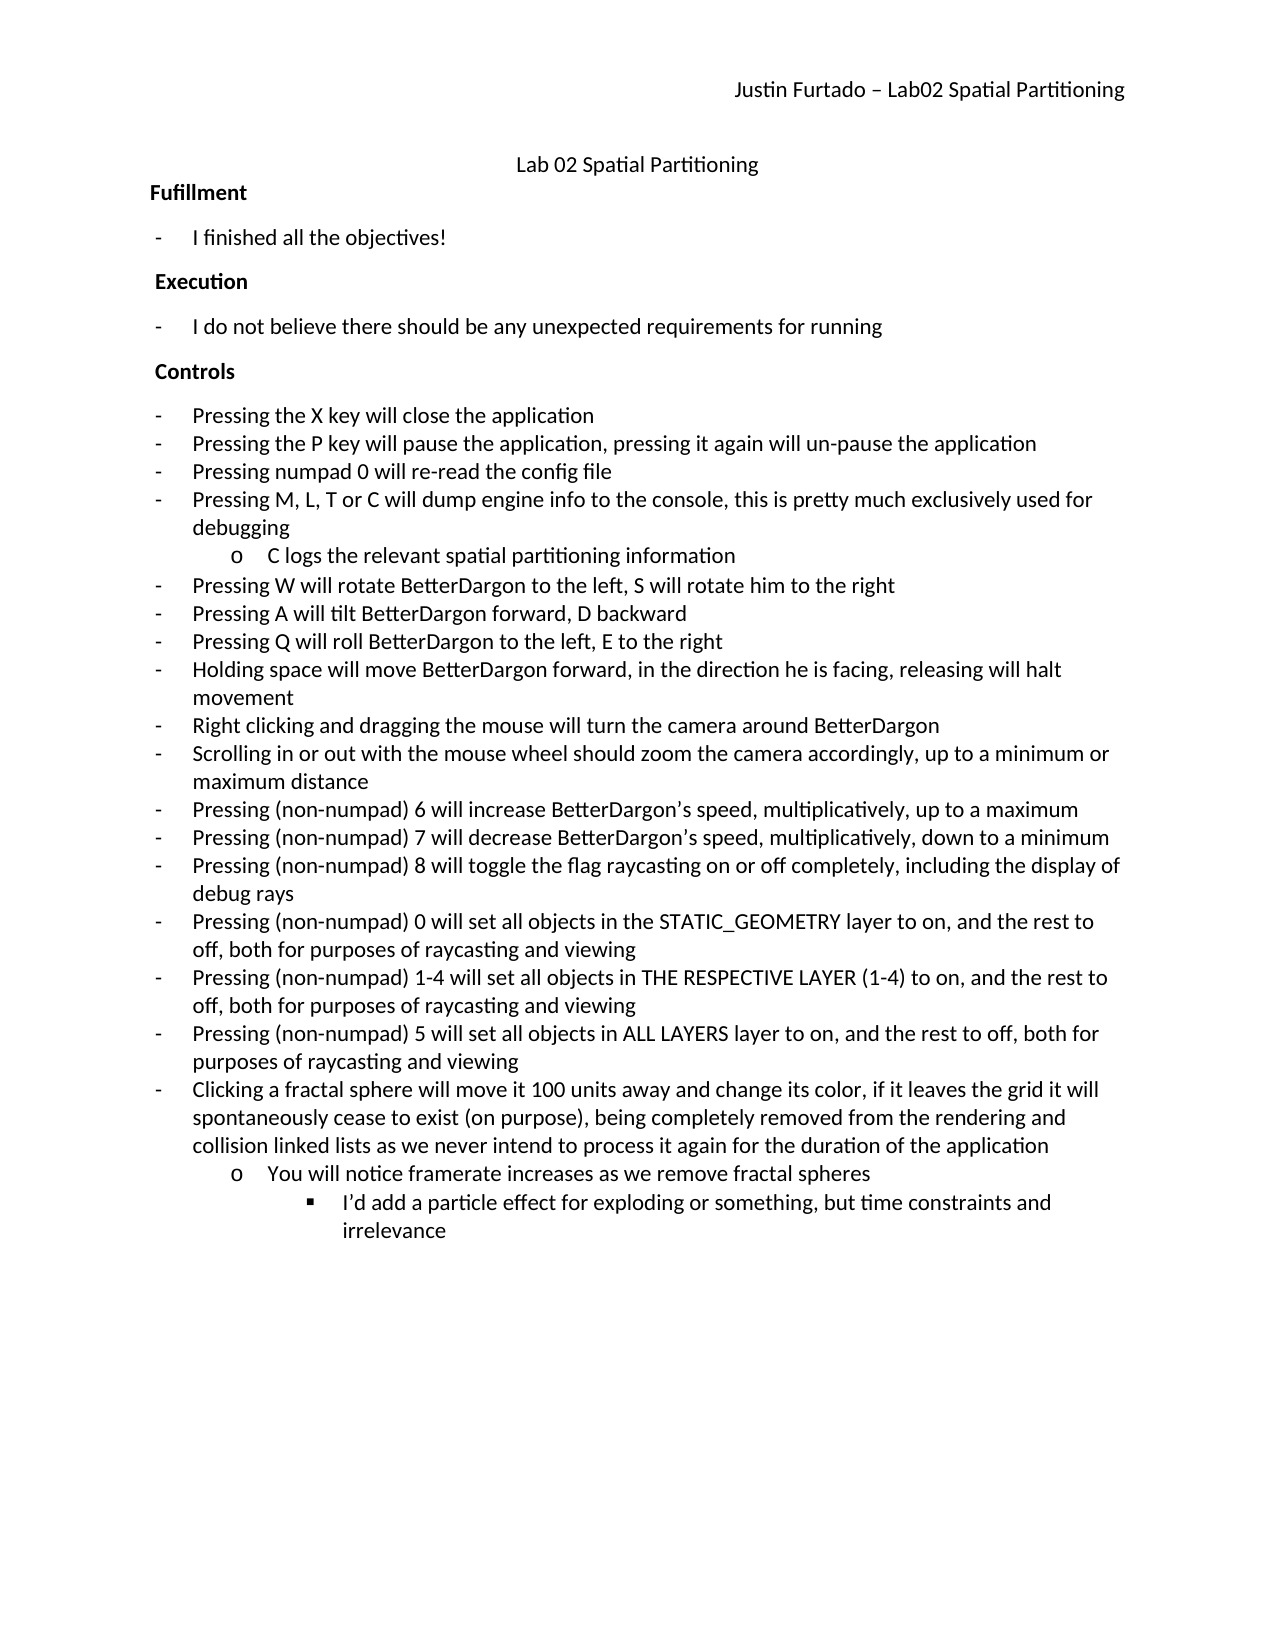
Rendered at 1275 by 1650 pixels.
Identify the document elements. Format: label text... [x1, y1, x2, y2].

list Pressing (non-numpad) 6 will increase BetterDargon’s speed, multiplicatively, up to a maximum [155, 795, 1125, 823]
list Pressing (non-numpad) 7 will decrease BetterDargon’s speed, multiplicatively, down to a minimum [155, 823, 1125, 851]
list Pressing the P key will pause the application, pressing it again will un-pause the application [155, 429, 1125, 457]
list Pressing W will rotate BetterDargon to the left, S will rotate him to the right [155, 571, 1125, 599]
list You will notice framerate increases as we remove fractal spheres [230, 1159, 1125, 1188]
list Pressing Q will roll BetterDargon to the left, E to the right [155, 627, 1125, 655]
text Controls [155, 357, 1125, 385]
list Pressing the X key will close the application [155, 401, 1125, 429]
list Right clicking and dragging the mouse will turn the camera around BetterDargon [155, 711, 1125, 739]
list Holding space will move BetterDargon forward, in the direction he is facing, releasing will halt movement [155, 655, 1125, 711]
text Lab 02 Spatial Partitioning [150, 150, 1125, 178]
text Fufillment [150, 178, 1125, 206]
list I’d add a particle effect for exploding or something, but time constraints and irrelevance [305, 1188, 1125, 1244]
list Pressing numpad 0 will re-read the config file [155, 457, 1125, 486]
text Execution [155, 267, 1125, 295]
list Pressing (non-numpad) 1-4 will set all objects in THE RESPECTIVE LAYER (1-4) to on, and the rest to off, both for purposes of raycasting and viewing [155, 963, 1125, 1019]
list C logs the relevant spatial partitioning information [230, 542, 1125, 571]
list Pressing M, L, T or C will dump engine info to the console, this is pretty much exclusively used for debugging [155, 486, 1125, 542]
list Pressing (non-numpad) 0 will set all objects in the STATIC_GEOMETRY layer to on, and the rest to off, both for purposes of raycasting and viewing [155, 907, 1125, 963]
list Pressing A will tilt BetterDargon forward, D backward [155, 599, 1125, 627]
list I finished all the objectives! [155, 223, 1125, 251]
list Scrolling in or out with the mouse wheel should zoom the camera accordingly, up to a minimum or maximum distance [155, 739, 1125, 795]
list Pressing (non-numpad) 5 will set all objects in ALL LAYERS layer to on, and the rest to off, both for purposes of raycasting and viewing [155, 1019, 1125, 1075]
list Clicking a fractal sphere will move it 100 units away and change its color, if it leaves the grid it will spontaneously cease to exist (on purpose), being completely removed from the rendering and collision linked lists as we never intend to process it again for the duration of the application [155, 1075, 1125, 1159]
list I do not believe there should be any unexpected requirements for running [155, 312, 1125, 340]
list Pressing (non-numpad) 8 will toggle the flag raycasting on or off completely, including the display of debug rays [155, 851, 1125, 907]
